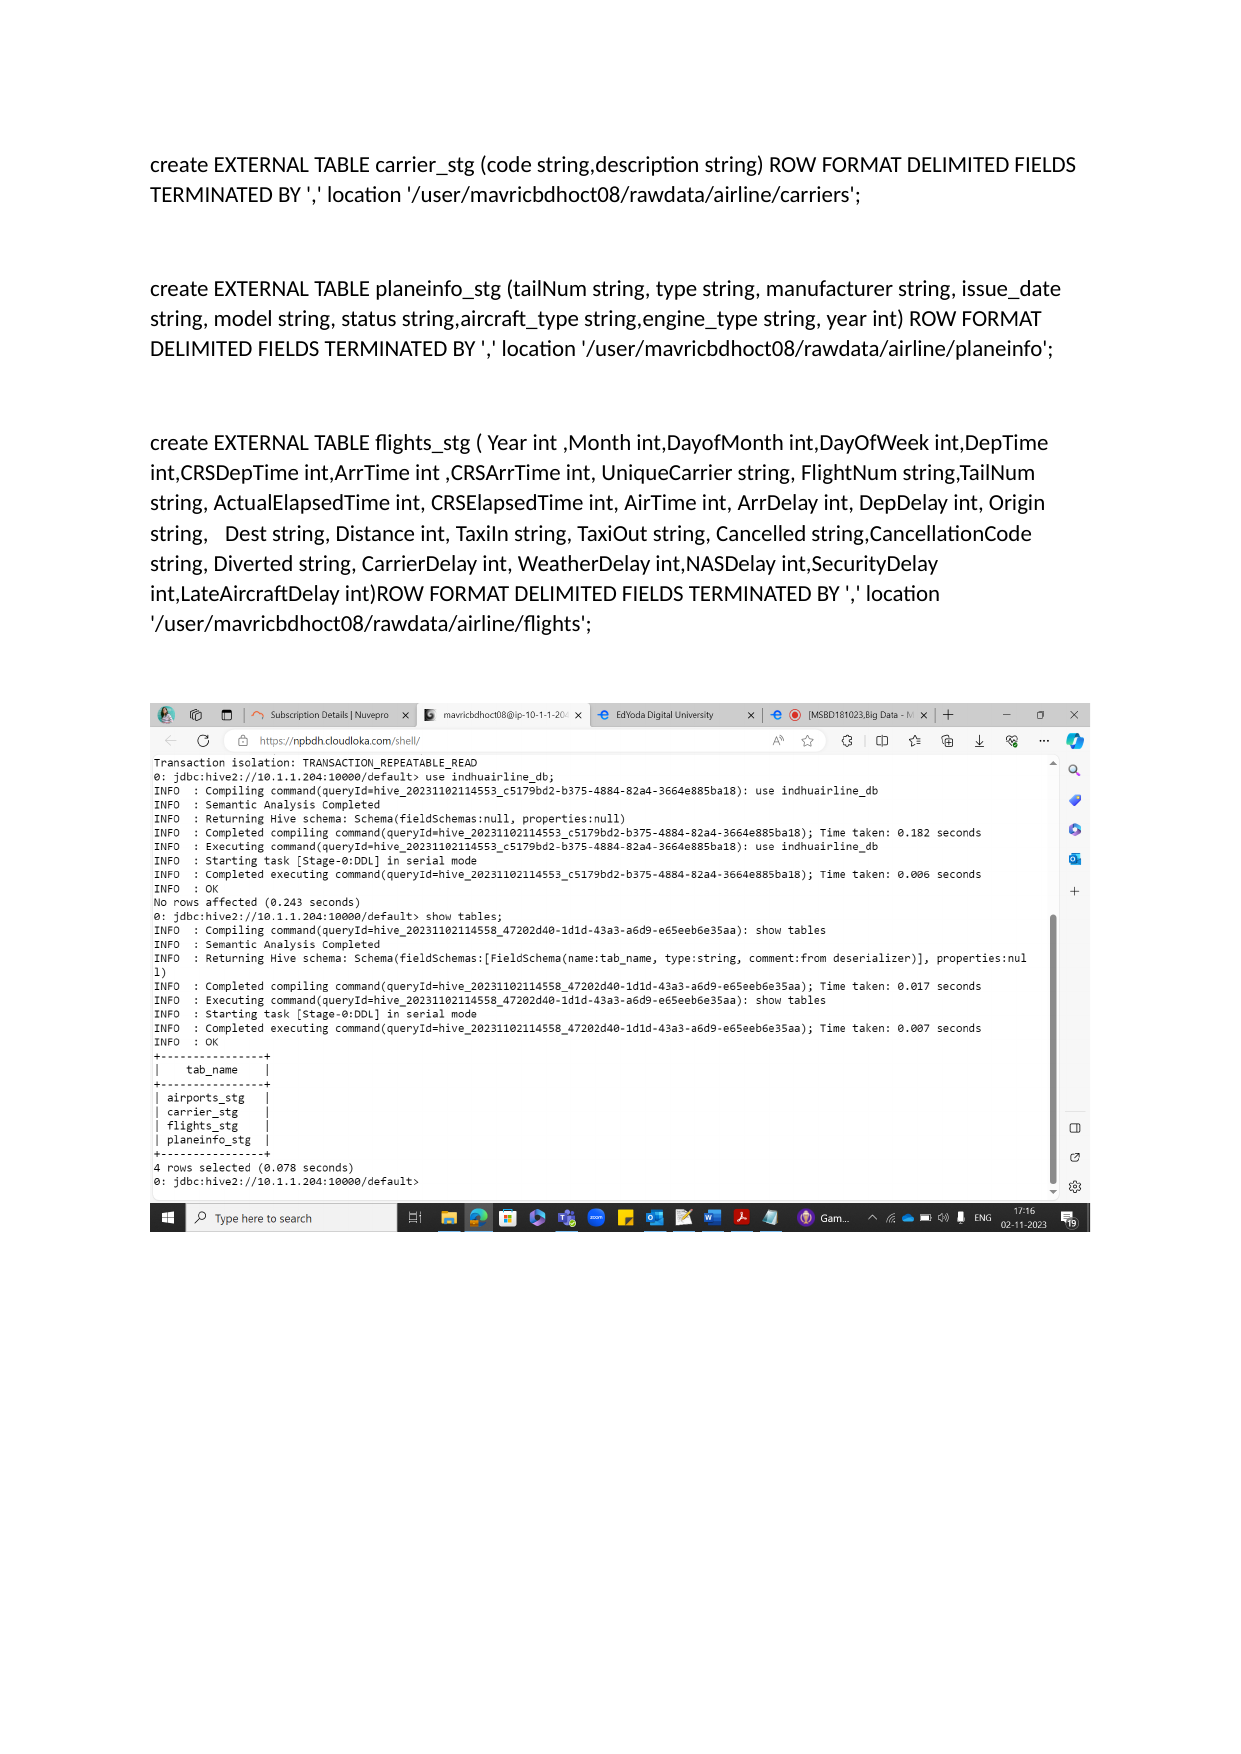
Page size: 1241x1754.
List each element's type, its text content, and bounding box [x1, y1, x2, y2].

picture [150, 703, 1091, 1232]
text create EXTERNAL TABLE planeinfo_stg (tailNum string, type string, manufacturer string, issue_date string, model string, status string,aircraft_type string,engine_type string, year int) ROW FORMAT DELIMITED FIELDS TERMINATED BY ',' location '/user/mavricbdhoct08/rawdata/airline/planeinfo'; [150, 274, 1090, 362]
text create EXTERNAL TABLE carrier_stg (code string,description string) ROW FORMAT DELIMITED FIELDS TERMINATED BY ',' location '/user/mavricbdhoct08/rawdata/airline/carriers'; [150, 150, 1090, 208]
text create EXTERNAL TABLE flights_stg ( Year int ,Month int,DayofMonth int,DayOfWeek int,DepTime int,CRSDepTime int,ArrTime int ,CRSArrTime int, UniqueCarrier string, FlightNum string,TailNum string, ActualElapsedTime int, CRSElapsedTime int, AirTime int, ArrDelay int, DepDelay int, Origin string, Dest string, Distance int, TaxiIn string, TaxiOut string, Cancelled string,CancellationCode string, Diverted string, CarrierDelay int, WeatherDelay int,NASDelay int,SecurityDelay int,LateAircraftDelay int)ROW FORMAT DELIMITED FIELDS TERMINATED BY ',' location '/user/mavricbdhoct08/rawdata/airline/flights'; [150, 428, 1090, 637]
